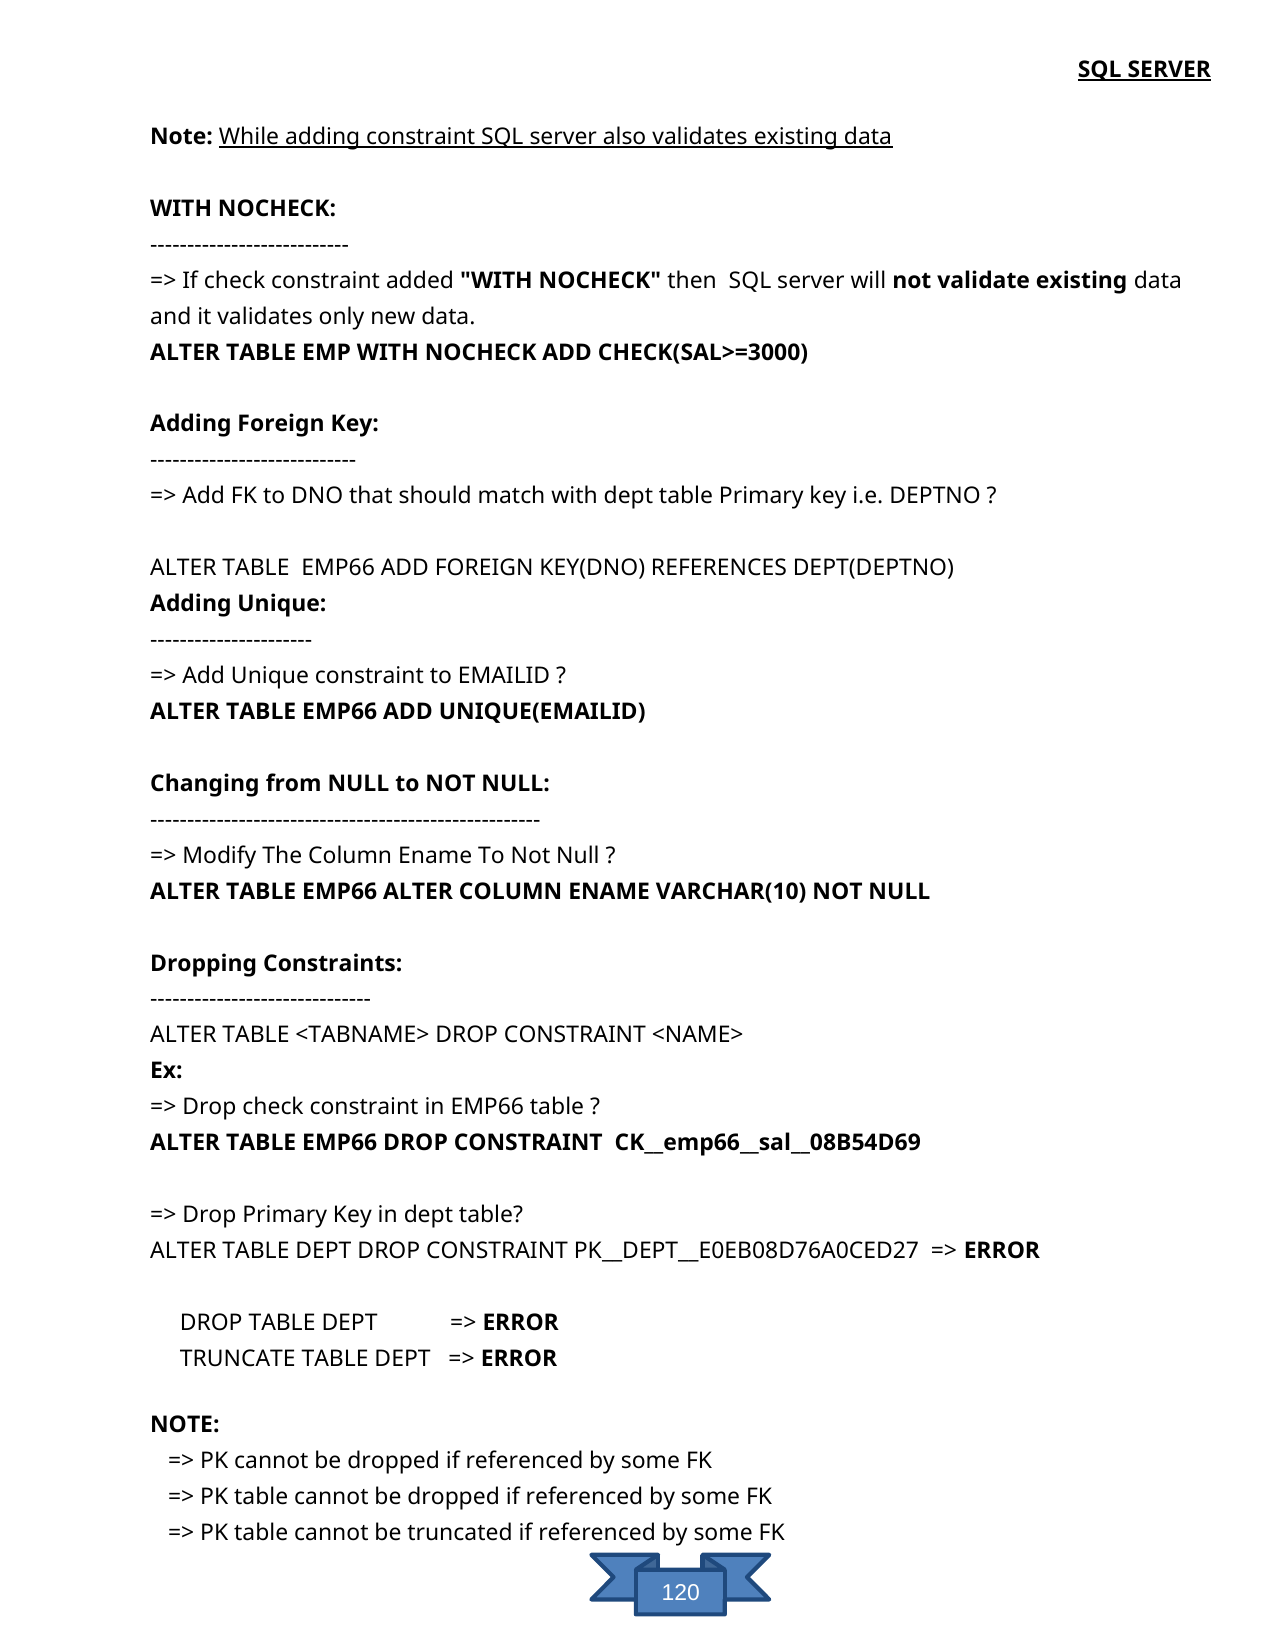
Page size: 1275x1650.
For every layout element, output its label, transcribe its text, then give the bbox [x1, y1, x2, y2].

text ---------------------------- [150, 443, 1211, 474]
text ---------------------- [150, 623, 1211, 654]
text WITH NOCHECK: [150, 192, 1211, 223]
text Ex: [150, 1054, 1211, 1086]
text => PK table cannot be dropped if referenced by some FK [150, 1480, 1211, 1511]
text => If check constraint added "WITH NOCHECK" then SQL server will not validate existing data and it validates only new data. [150, 264, 1211, 331]
text ALTER TABLE <TABNAME> DROP CONSTRAINT <NAME> [150, 1018, 1211, 1049]
text ALTER TABLE EMP66 DROP CONSTRAINT CK__emp66__sal__08B54D69 [150, 1126, 1211, 1157]
text => Drop check constraint in EMP66 table ? [150, 1090, 1211, 1121]
text --------------------------- [150, 228, 1211, 259]
text => Drop Primary Key in dept table? [150, 1198, 1211, 1229]
text NOTE: [150, 1408, 1211, 1439]
text ----------------------------------------------------- [150, 803, 1211, 834]
text => PK table cannot be truncated if referenced by some FK [150, 1516, 1211, 1547]
text ALTER TABLE EMP66 ALTER COLUMN ENAME VARCHAR(10) NOT NULL [150, 874, 1211, 906]
text ALTER TABLE EMP WITH NOCHECK ADD CHECK(SAL>=3000) [150, 336, 1211, 367]
text Adding Unique: [150, 587, 1211, 618]
text TRUNCATE TABLE DEPT => ERROR [150, 1342, 1211, 1373]
text => Add Unique constraint to EMAILID ? [150, 659, 1211, 690]
text => Modify The Column Ename To Not Null ? [150, 839, 1211, 870]
text Adding Foreign Key: [150, 407, 1211, 439]
text => Add FK to DNO that should match with dept table Primary key i.e. DEPTNO ? [150, 479, 1211, 511]
text ALTER TABLE DEPT DROP CONSTRAINT PK__DEPT__E0EB08D76A0CED27 => ERROR [150, 1234, 1211, 1265]
text DROP TABLE DEPT => ERROR [150, 1306, 1211, 1337]
text ------------------------------ [150, 982, 1211, 1014]
text ALTER TABLE EMP66 ADD UNIQUE(EMAILID) [150, 695, 1211, 726]
text Note: While adding constraint SQL server also validates existing data [150, 120, 1211, 151]
text ALTER TABLE EMP66 ADD FOREIGN KEY(DNO) REFERENCES DEPT(DEPTNO) [150, 551, 1211, 582]
text => PK cannot be dropped if referenced by some FK [150, 1444, 1211, 1475]
text Dropping Constraints: [150, 946, 1211, 978]
text Changing from NULL to NOT NULL: [150, 767, 1211, 798]
